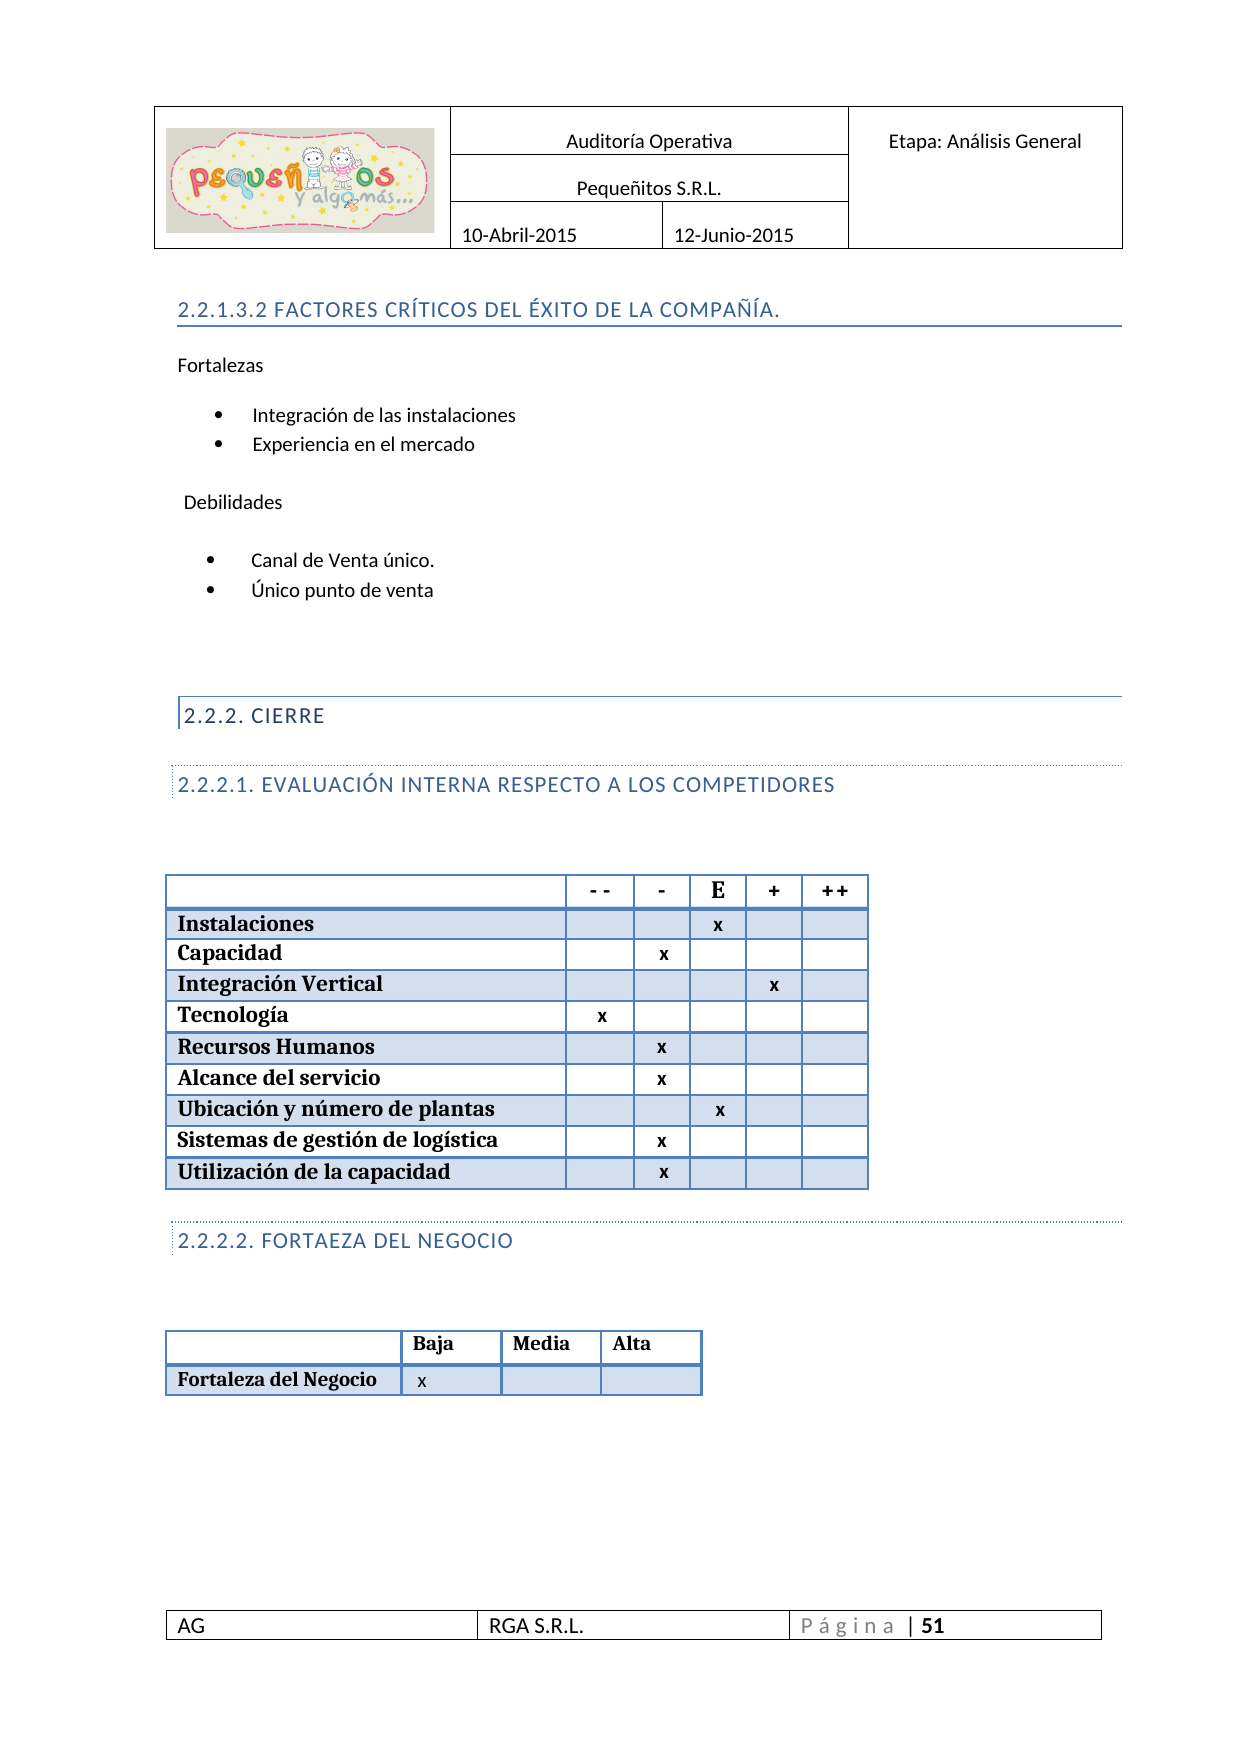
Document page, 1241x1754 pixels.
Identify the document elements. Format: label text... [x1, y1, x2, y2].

table_cell [747, 940, 801, 969]
table_cell [635, 1002, 689, 1031]
table_cell [803, 1065, 867, 1094]
table_cell [803, 911, 867, 938]
table_cell [803, 1127, 867, 1156]
list Integración de las instalaciones [215, 402, 1122, 427]
subtitle Cierre [180, 697, 1122, 729]
table_cell [567, 1127, 633, 1156]
table_cell [635, 971, 689, 1000]
table_cell [691, 1002, 745, 1031]
table_cell [803, 1159, 867, 1188]
table_cell [747, 1159, 801, 1188]
table_cell x [691, 1096, 745, 1125]
table_cell Integración Vertical [167, 971, 565, 1000]
subtitle 2.2.2.2. fortaeza del negocio [171, 1221, 1122, 1255]
picture [166, 128, 435, 233]
table_cell [691, 1034, 745, 1063]
table_cell x [567, 1002, 633, 1031]
table_cell Alcance del servicio [167, 1065, 565, 1094]
list Experiencia en el mercado [215, 431, 1122, 456]
table_cell x [691, 911, 745, 938]
text Fortalezas [177, 352, 1122, 377]
table_cell [691, 971, 745, 1000]
table_header E [691, 876, 745, 906]
table_cell [691, 940, 745, 969]
table_header - - [567, 876, 633, 906]
table_cell x [635, 940, 689, 969]
table_cell [691, 1065, 745, 1094]
table_cell [803, 971, 867, 1000]
table_cell x [747, 971, 801, 1000]
table_cell Utilización de la capacidad [167, 1159, 565, 1188]
table_cell Recursos Humanos [167, 1034, 565, 1063]
table_cell x [403, 1367, 500, 1394]
table_cell [803, 1002, 867, 1031]
table_cell [747, 1096, 801, 1125]
table_cell [503, 1367, 600, 1394]
list Único punto de venta [207, 577, 1122, 602]
table_header - [635, 876, 689, 906]
table_cell [747, 1034, 801, 1063]
table_cell Instalaciones [167, 911, 565, 938]
table_cell [747, 1127, 801, 1156]
table_cell Capacidad [167, 940, 565, 969]
table_cell [602, 1367, 700, 1394]
table_cell [567, 971, 633, 1000]
table_cell [567, 940, 633, 969]
table_cell x [635, 1065, 689, 1094]
table_cell [567, 911, 633, 938]
table_cell [803, 1034, 867, 1063]
table_header Baja [403, 1332, 500, 1362]
table_cell x [635, 1127, 689, 1156]
table_cell [691, 1127, 745, 1156]
table_cell [567, 1065, 633, 1094]
table_cell [567, 1159, 633, 1188]
table_cell [567, 1034, 633, 1063]
table_header Alta [602, 1332, 700, 1362]
table_cell x [635, 1034, 689, 1063]
table_header ++ [803, 876, 867, 906]
table_header [167, 876, 565, 906]
table_cell [567, 1096, 633, 1125]
table_cell [803, 940, 867, 969]
table_cell [635, 911, 689, 938]
table_header [167, 1332, 400, 1362]
table_cell [803, 1096, 867, 1125]
table_cell Tecnología [167, 1002, 565, 1031]
table_cell Sistemas de gestión de logística [167, 1127, 565, 1156]
table_cell [635, 1096, 689, 1125]
list Debilidades [184, 489, 1122, 515]
subtitle 2.2.2.1. Evaluación Interna respecto a los competidores [171, 765, 1122, 798]
table_header Media [503, 1332, 600, 1362]
table_cell [691, 1159, 745, 1188]
table_cell x [635, 1159, 689, 1188]
table_cell [747, 911, 801, 938]
table_header + [747, 876, 801, 906]
table_cell [747, 1002, 801, 1031]
table_cell [747, 1065, 801, 1094]
table_cell Ubicación y número de plantas [167, 1096, 565, 1125]
table_cell Fortaleza del Negocio [167, 1367, 400, 1394]
subtitle 2.2.1.3.2 factores críticos del éxito de la compañía. [177, 295, 1122, 325]
list Canal de Venta único. [207, 548, 1122, 573]
